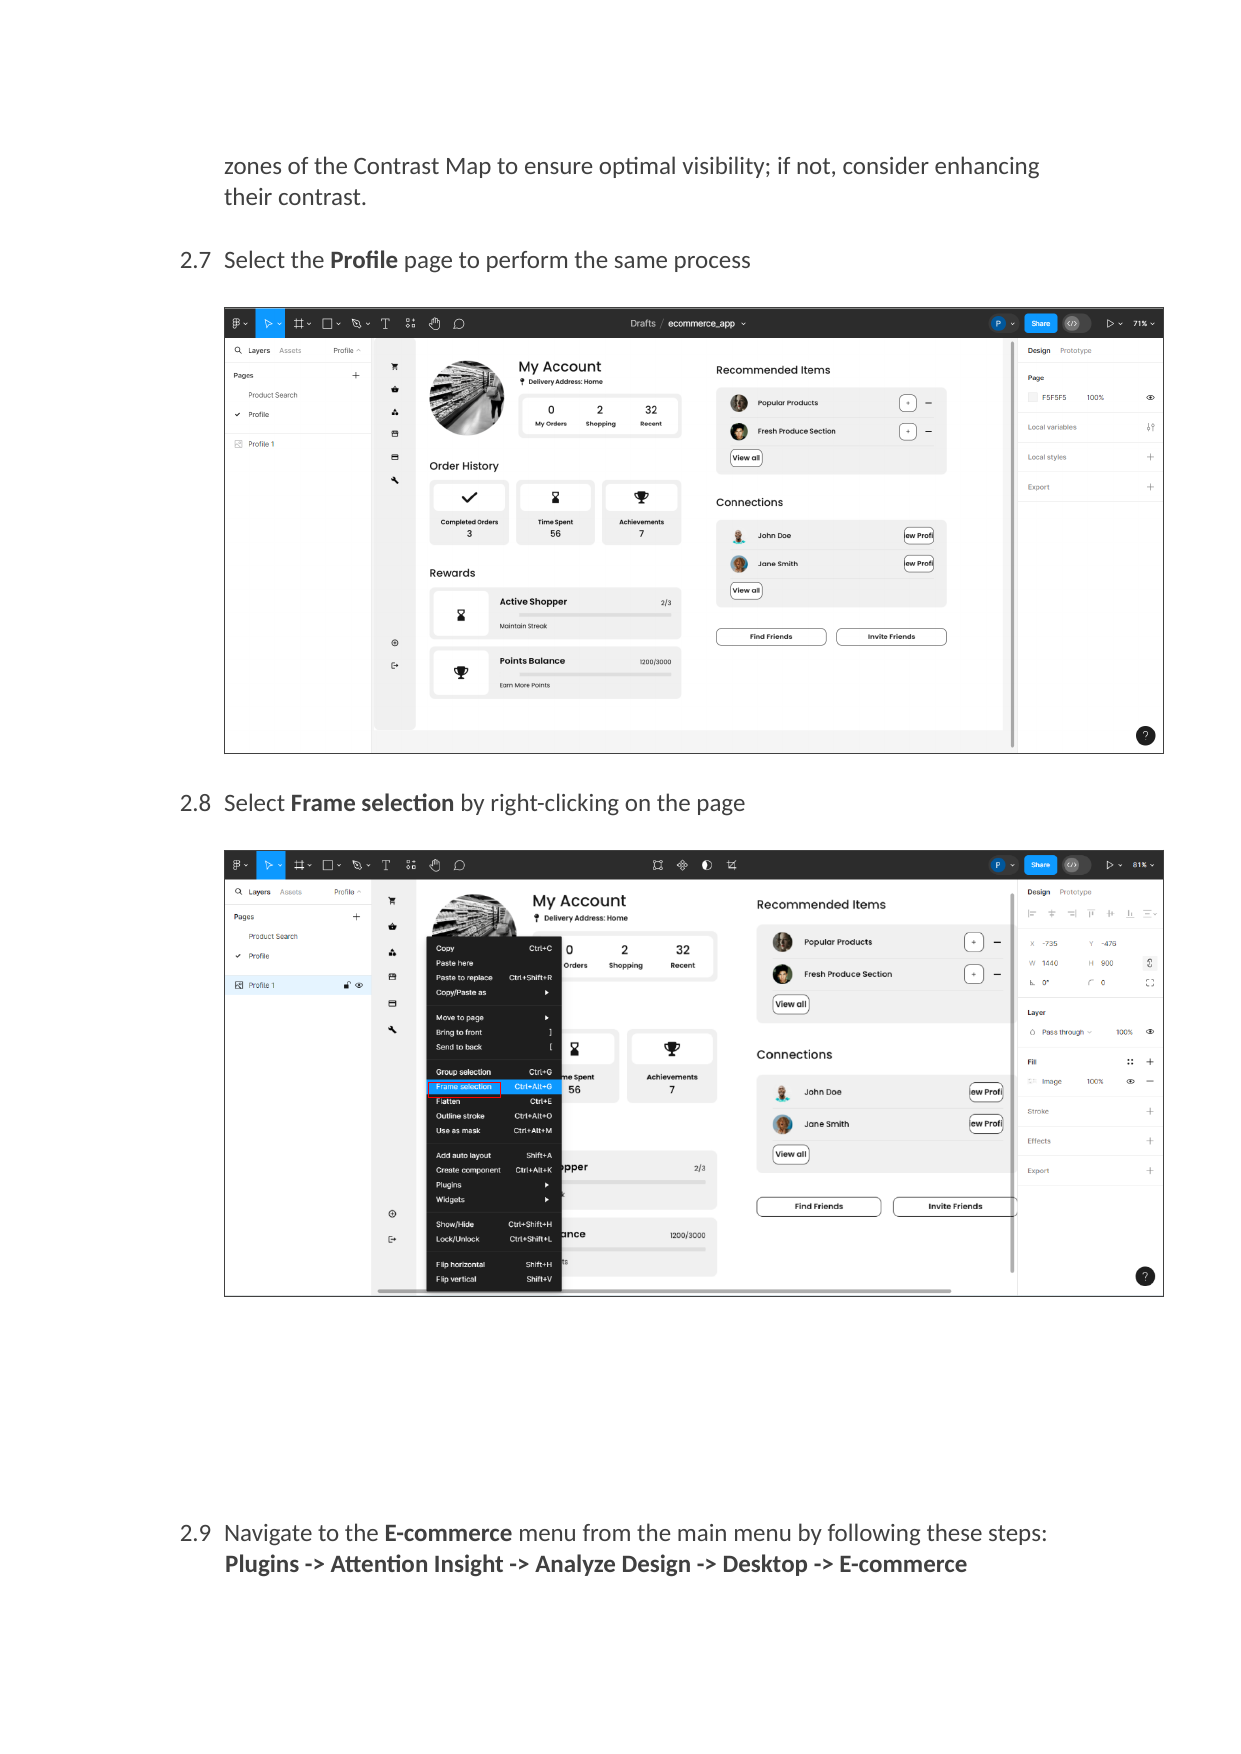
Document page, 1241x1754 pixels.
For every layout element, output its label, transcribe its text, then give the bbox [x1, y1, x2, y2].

picture [225, 308, 1163, 753]
picture [225, 851, 1163, 1296]
list Navigate to the E-commerce menu from the main menu by following these steps: [179, 1517, 1090, 1548]
list Plugins -> Attention Insight -> Analyze Design -> Desktop -> E-commerce [225, 1548, 1090, 1579]
list Select the Profile page to perform the same process [179, 244, 1090, 274]
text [224, 150, 1090, 212]
list Select Frame selection by right-clicking on the page [179, 787, 1090, 817]
